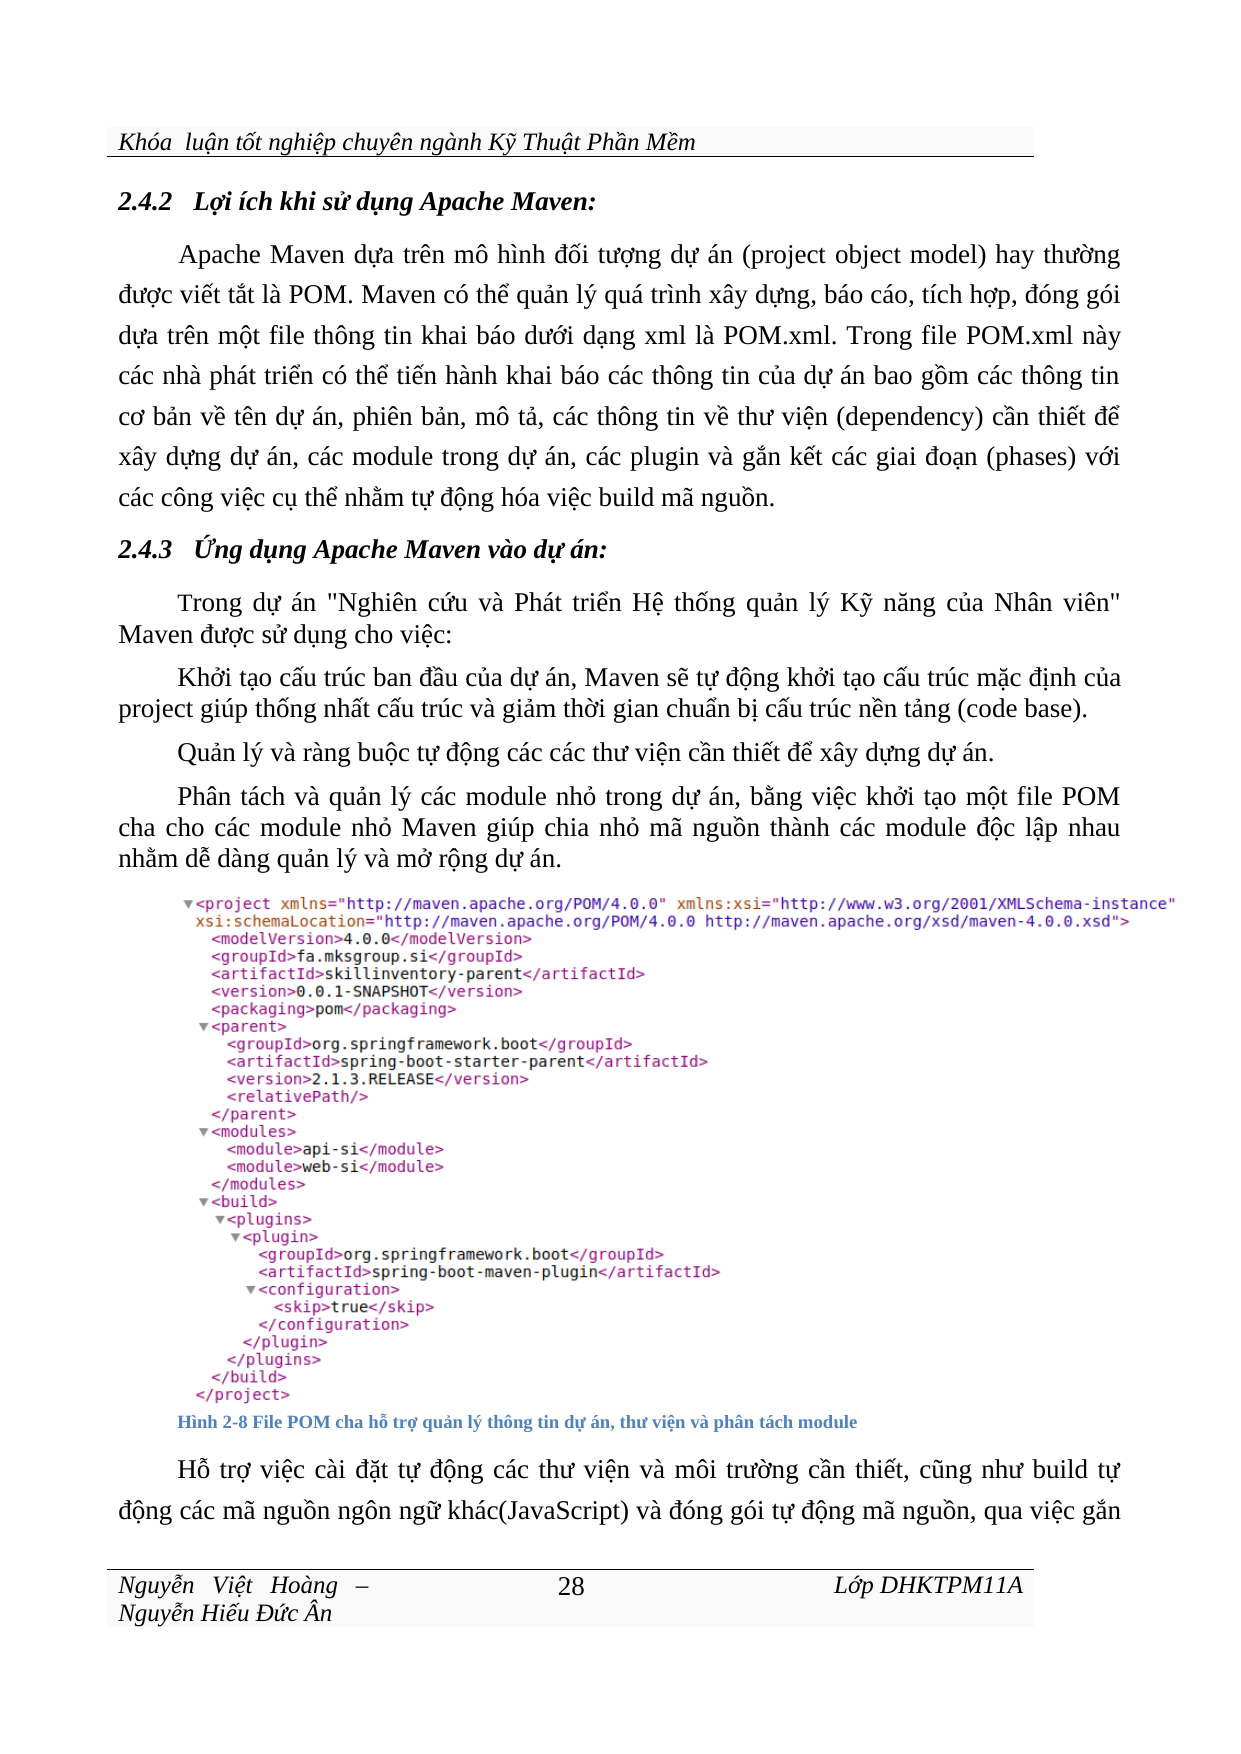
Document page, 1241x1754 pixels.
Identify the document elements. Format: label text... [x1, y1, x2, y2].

subtitle Lợi ích khi sử dụng Apache Maven: [118, 185, 1122, 216]
text Hình 2-8 File POM cha hỗ trợ quản lý thông tin dự án, thư viện và phân tách module [118, 1411, 1122, 1433]
text Apache Maven dựa trên mô hình đối tượng dự án (project object model) hay thường được viết tắt là POM. Maven có thể quản lý quá trình xây dựng, báo cáo, tích hợp, đóng gói dựa trên một file thông tin khai báo dưới dạng xml là POM.xml. Trong file POM.xml này các nhà phát triển có thể tiến hành khai báo các thông tin của dự án bao gồm các thông tin cơ bản về tên dự án, phiên bản, mô tả, các thông tin về thư viện (dependency) cần thiết để xây dựng dự án, các module trong dự án, các plugin và gắn kết các giai đoạn (phases) với các công việc cụ thể nhằm tự động hóa việc build mã nguồn. [118, 238, 1122, 512]
picture [177, 885, 1182, 1412]
subtitle Ứng dụng Apache Maven vào dự án: [118, 534, 1122, 565]
text Phân tách và quản lý các module nhỏ trong dự án, bằng việc khởi tạo một file POM cha cho các module nhỏ Maven giúp chia nhỏ mã nguồn thành các module độc lập nhau nhằm dễ dàng quản lý và mở rộng dự án. [118, 780, 1122, 873]
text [118, 1453, 1122, 1525]
text Quản lý và ràng buộc tự động các các thư viện cần thiết để xây dựng dự án. [118, 736, 1122, 767]
text Khởi tạo cấu trúc ban đầu của dự án, Maven sẽ tự động khởi tạo cấu trúc mặc định của project giúp thống nhất cấu trúc và giảm thời gian chuẩn bị cấu trúc nền tảng (code base). [118, 661, 1122, 724]
text Trong dự án "Nghiên cứu và Phát triển Hệ thống quản lý Kỹ năng của Nhân viên" Maven được sử dụng cho việc: [118, 587, 1122, 649]
